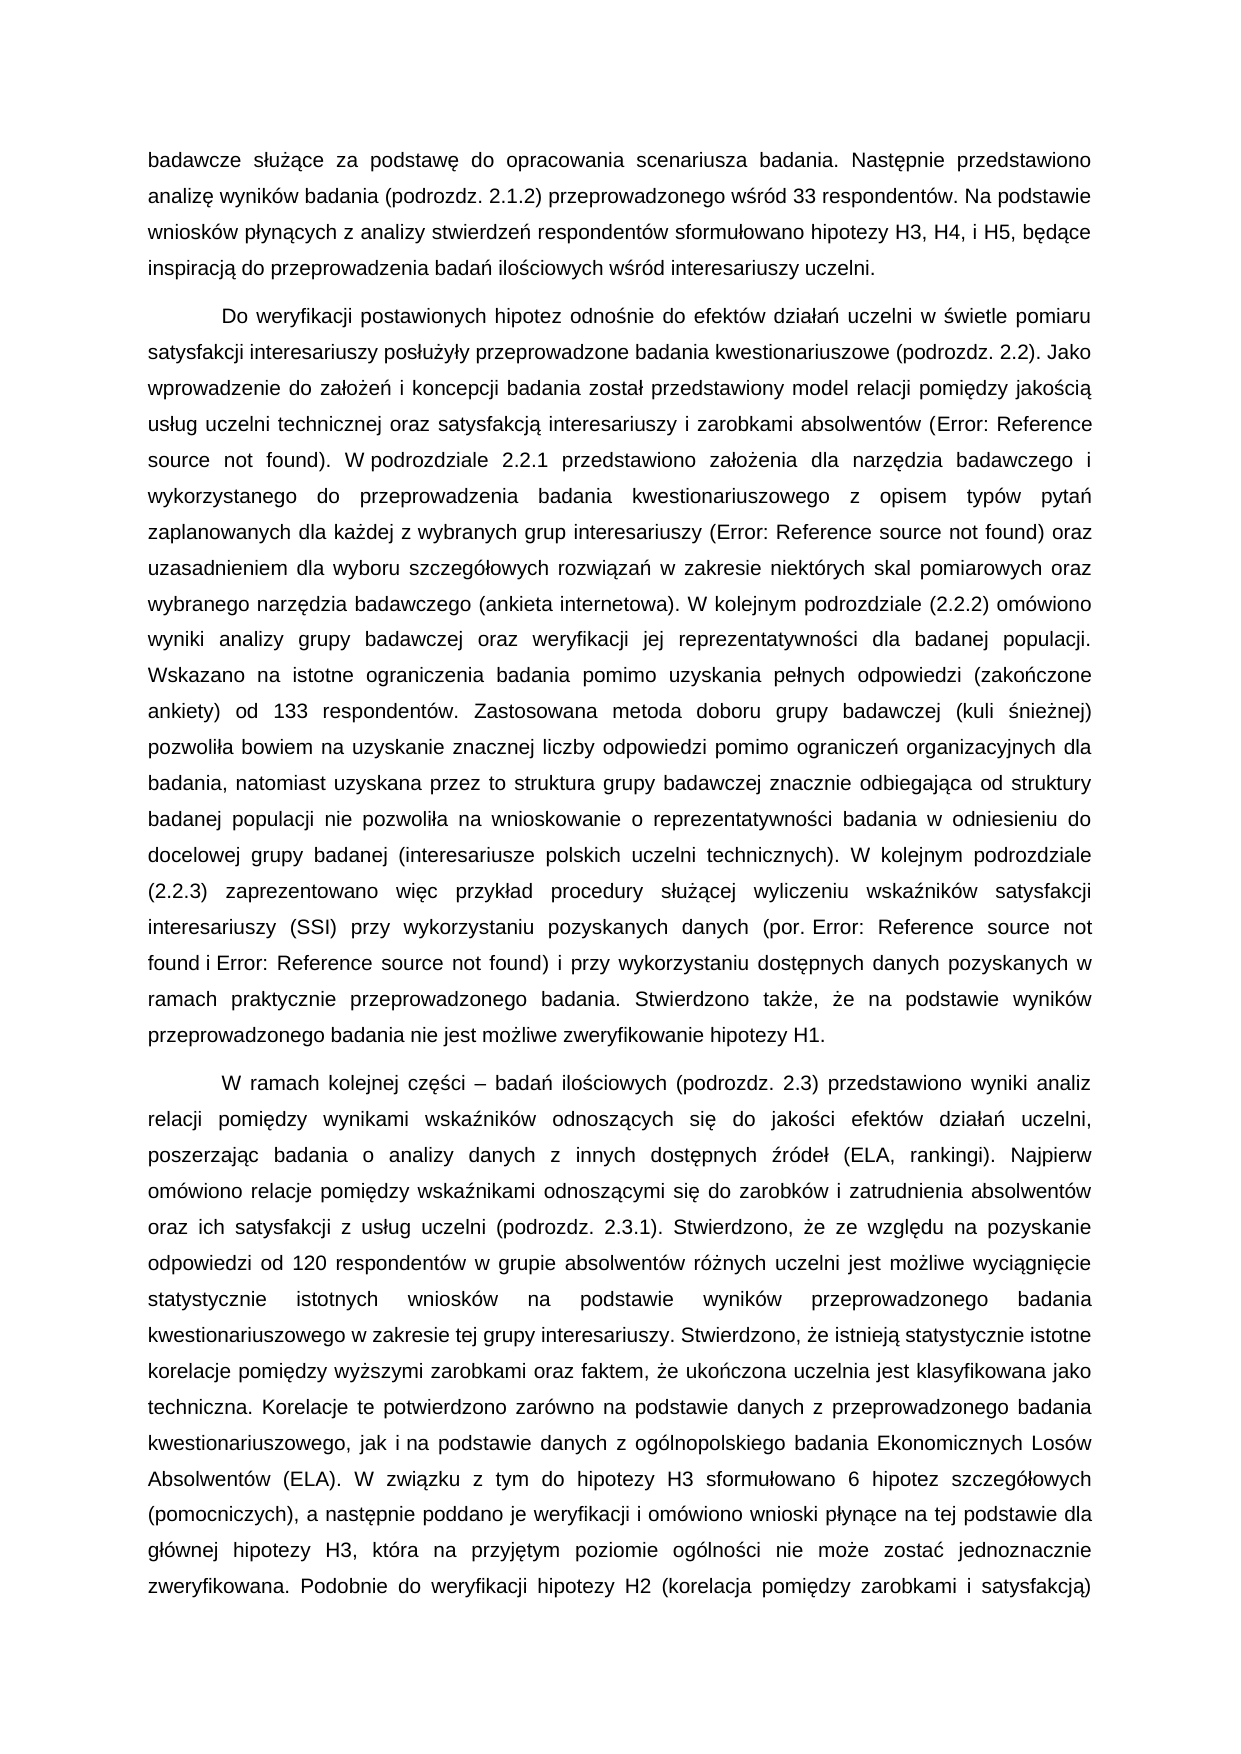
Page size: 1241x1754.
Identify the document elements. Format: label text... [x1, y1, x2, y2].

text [148, 1071, 1093, 1598]
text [148, 148, 1093, 279]
